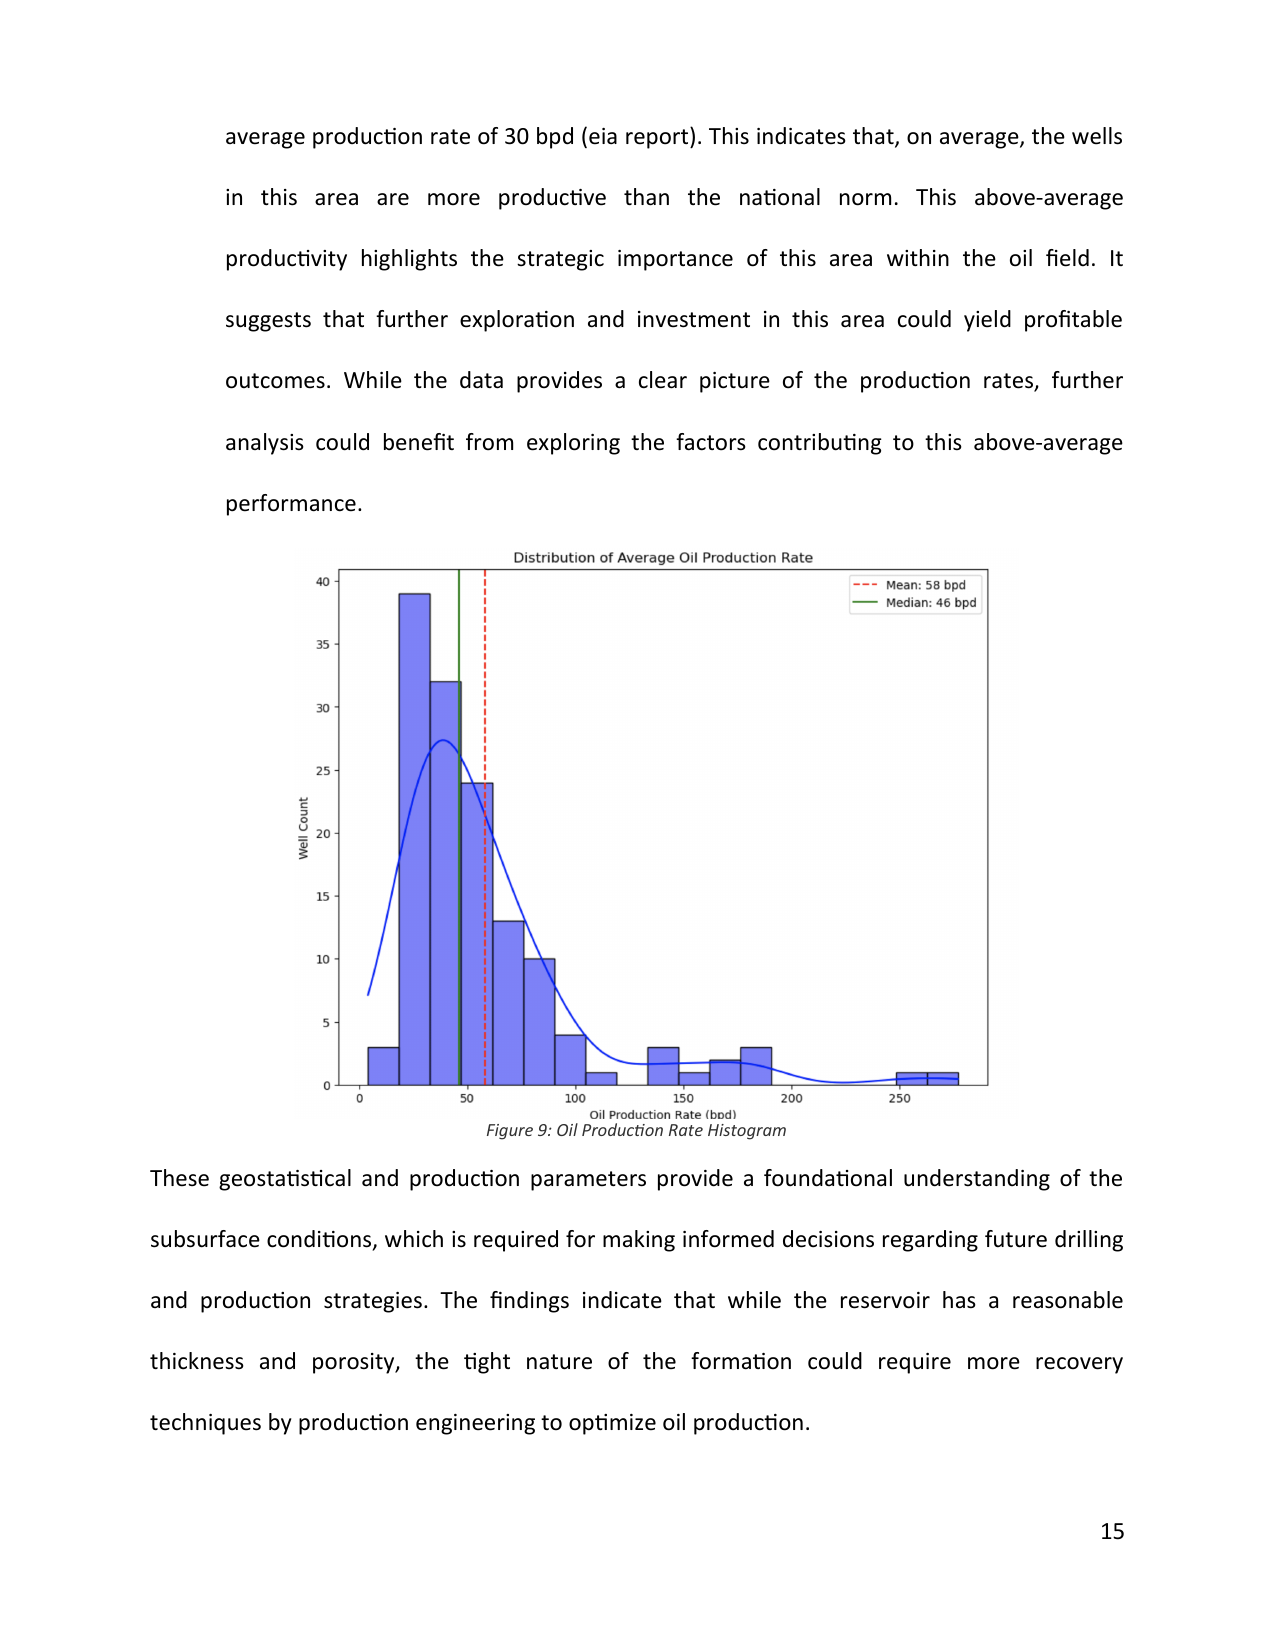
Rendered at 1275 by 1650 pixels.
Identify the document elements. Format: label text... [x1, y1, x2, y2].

text These geostatistical and production parameters provide a foundational understanding of the subsurface conditions, which is required for making informed decisions regarding future drilling and production strategies. The findings indicate that while the reservoir has a reasonable thickness and porosity, the tight nature of the formation could require more recovery techniques by production engineering to optimize oil production. [150, 1162, 1125, 1437]
picture [293, 548, 1019, 1119]
text Figure 9: Oil Production Rate Histogram [150, 1119, 1125, 1142]
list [187, 121, 1125, 518]
